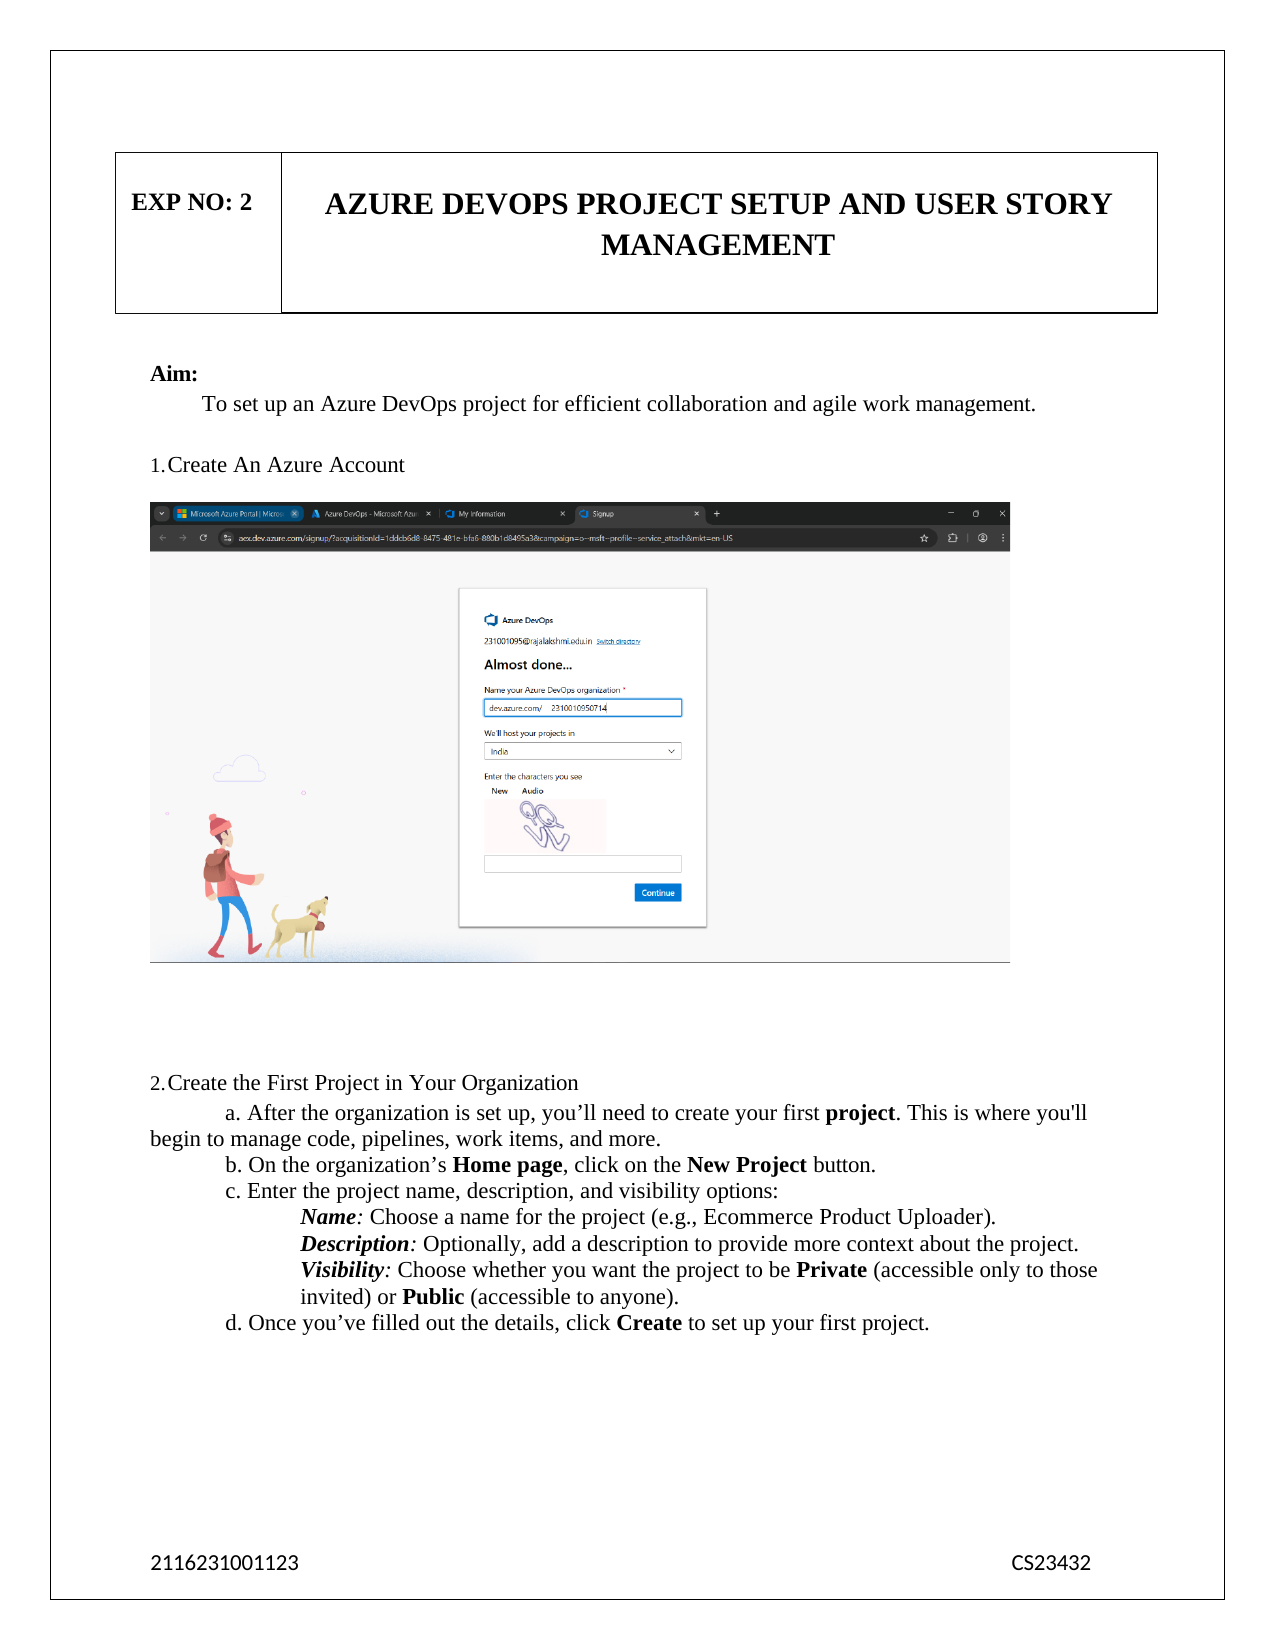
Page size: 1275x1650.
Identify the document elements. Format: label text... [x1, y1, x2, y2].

list Once you’ve filled out the details, click Create to set up your first project. [225, 1309, 1162, 1336]
list Enter the project name, description, and visibility options: [225, 1177, 1162, 1204]
list After the organization is set up, you’ll need to create your first project. This is where you'll begin to manage code, pipelines, work items, and more. [150, 1099, 1088, 1151]
text Description: Optionally, add a description to provide more context about the project. Visibility: Choose whether you want the project to be Private (accessible only to those invited) or Public (accessible to anyone). [300, 1230, 1162, 1309]
list Create An Azure Account [150, 451, 1162, 478]
text Aim: [150, 360, 1162, 386]
text To set up an Azure DevOps project for efficient collaboration and agile work management. [202, 390, 1162, 417]
list On the organization’s Home page, click on the New Project button. [225, 1151, 1162, 1177]
text Name: Choose a name for the project (e.g., Ecommerce Product Uploader). [300, 1204, 1162, 1230]
picture [150, 502, 1011, 963]
list Create the First Project in Your Organization [150, 1069, 1162, 1095]
